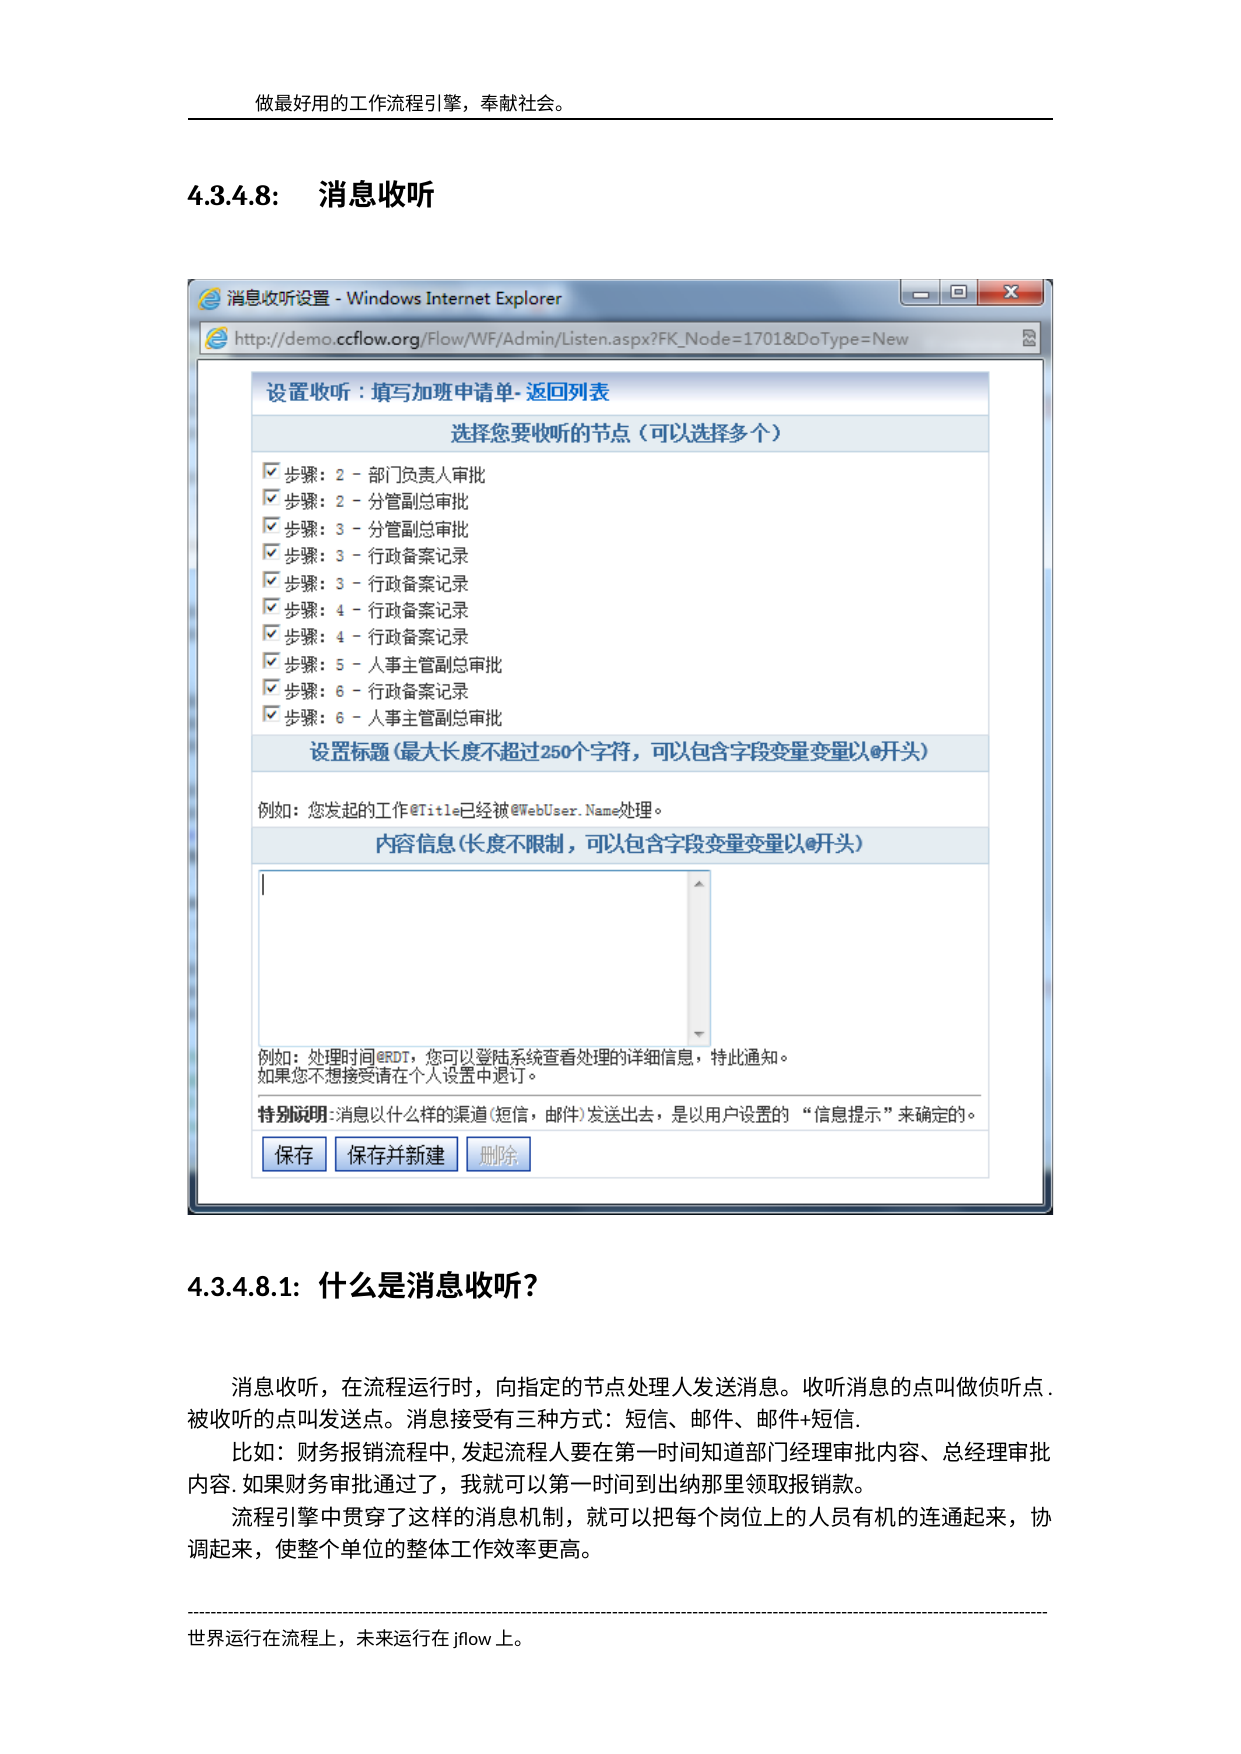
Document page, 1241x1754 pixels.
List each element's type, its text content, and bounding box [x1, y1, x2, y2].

picture [187, 279, 1054, 1215]
subtitle 消息收听 [187, 160, 1053, 225]
text 流程引擎中贯穿了这样的消息机制，就可以把每个岗位上的人员有机的连通起来，协调起来，使整个单位的整体工作效率更高。 [187, 1499, 1053, 1564]
text 消息收听，在流程运行时，向指定的节点处理人发送消息。收听消息的点叫做侦听点.被收听的点叫发送点。消息接受有三种方式：短信、邮件、邮件+短信. [187, 1369, 1053, 1434]
text 比如：财务报销流程中, 发起流程人要在第一时间知道部门经理审批内容、总经理审批内容. 如果财务审批通过了，我就可以第一时间到出纳那里领取报销款。 [187, 1434, 1053, 1499]
subtitle 什么是消息收听？ [187, 1251, 1053, 1316]
